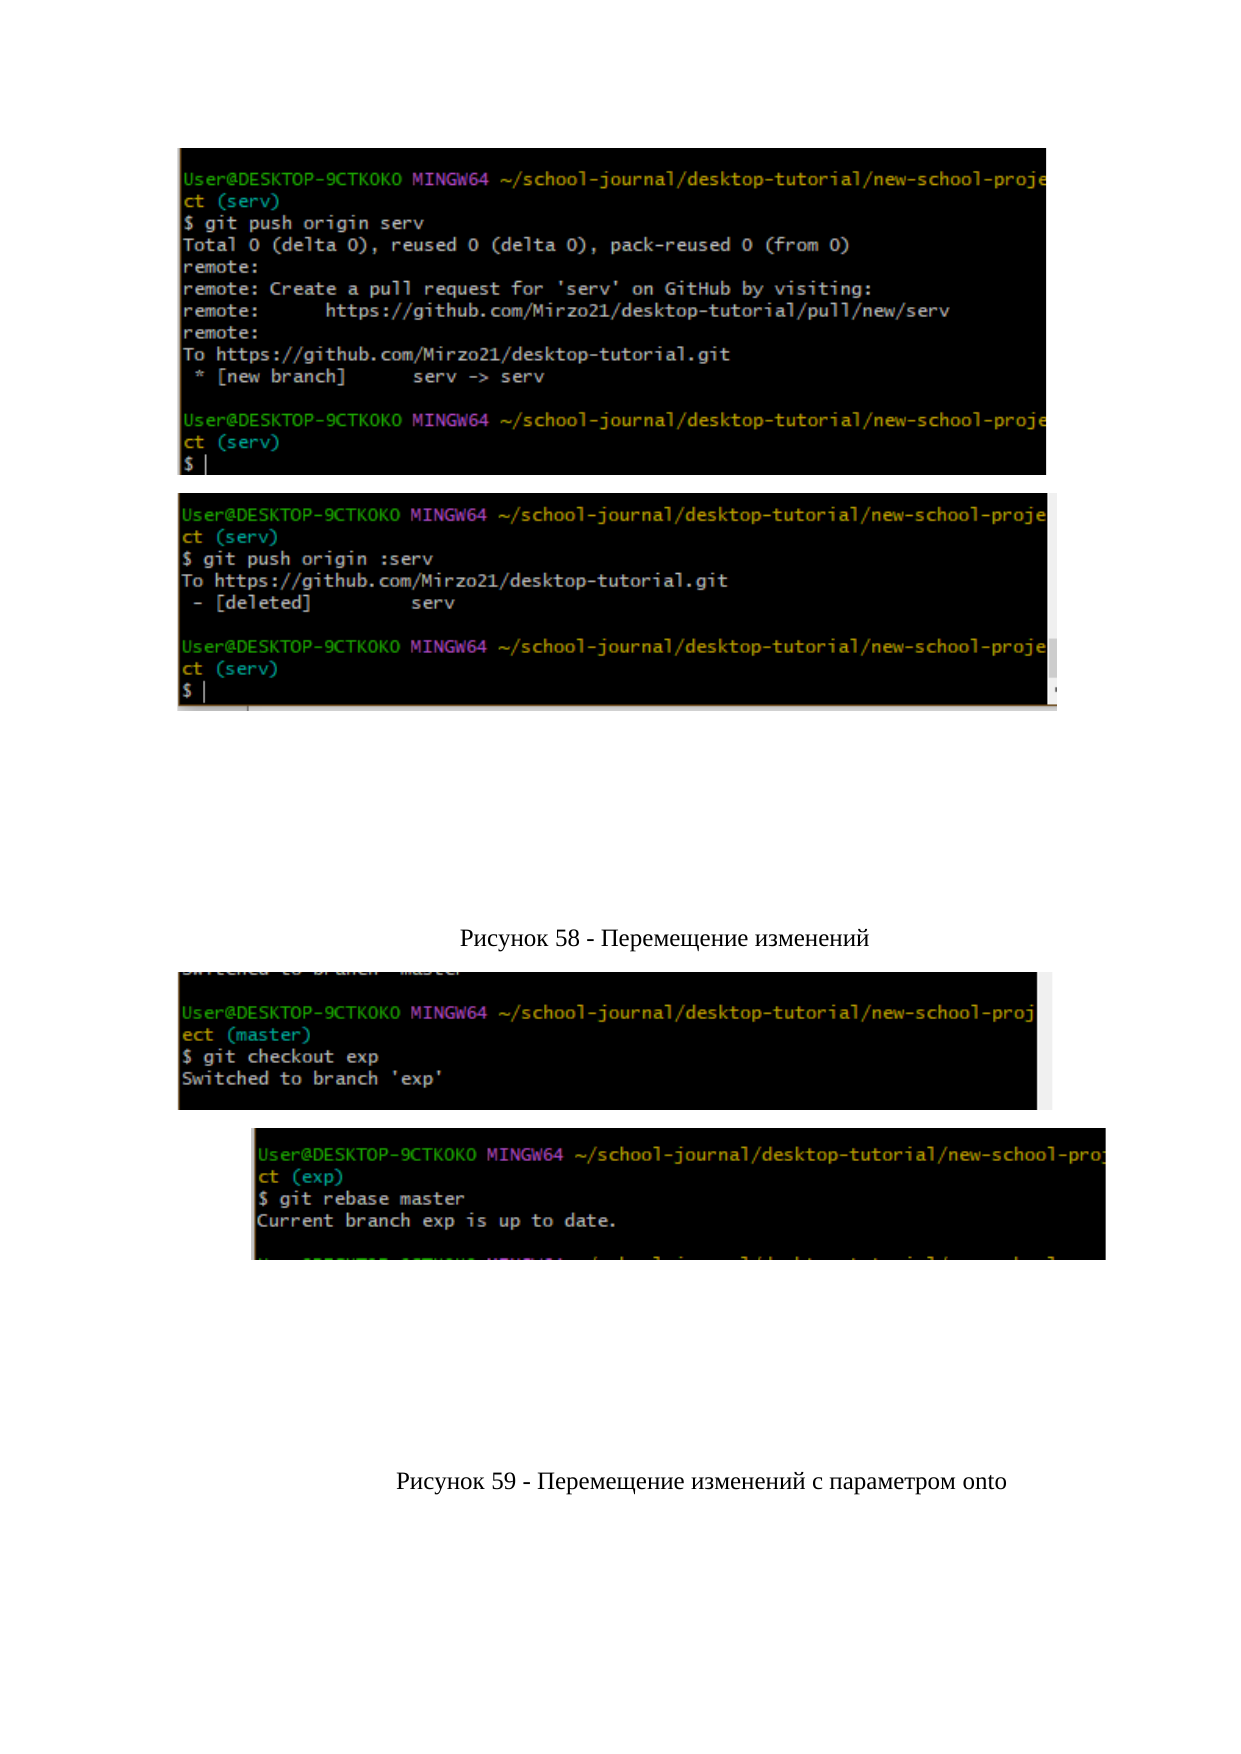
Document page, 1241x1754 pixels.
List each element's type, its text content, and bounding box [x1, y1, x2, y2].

text Рисунок 58 - Перемещение изменений [177, 923, 1152, 952]
picture [177, 493, 1057, 711]
picture [177, 148, 1047, 475]
text Рисунок 59 - Перемещение изменений с параметром onto [177, 1466, 1152, 1495]
picture [177, 972, 1053, 1110]
picture [251, 1128, 1106, 1260]
